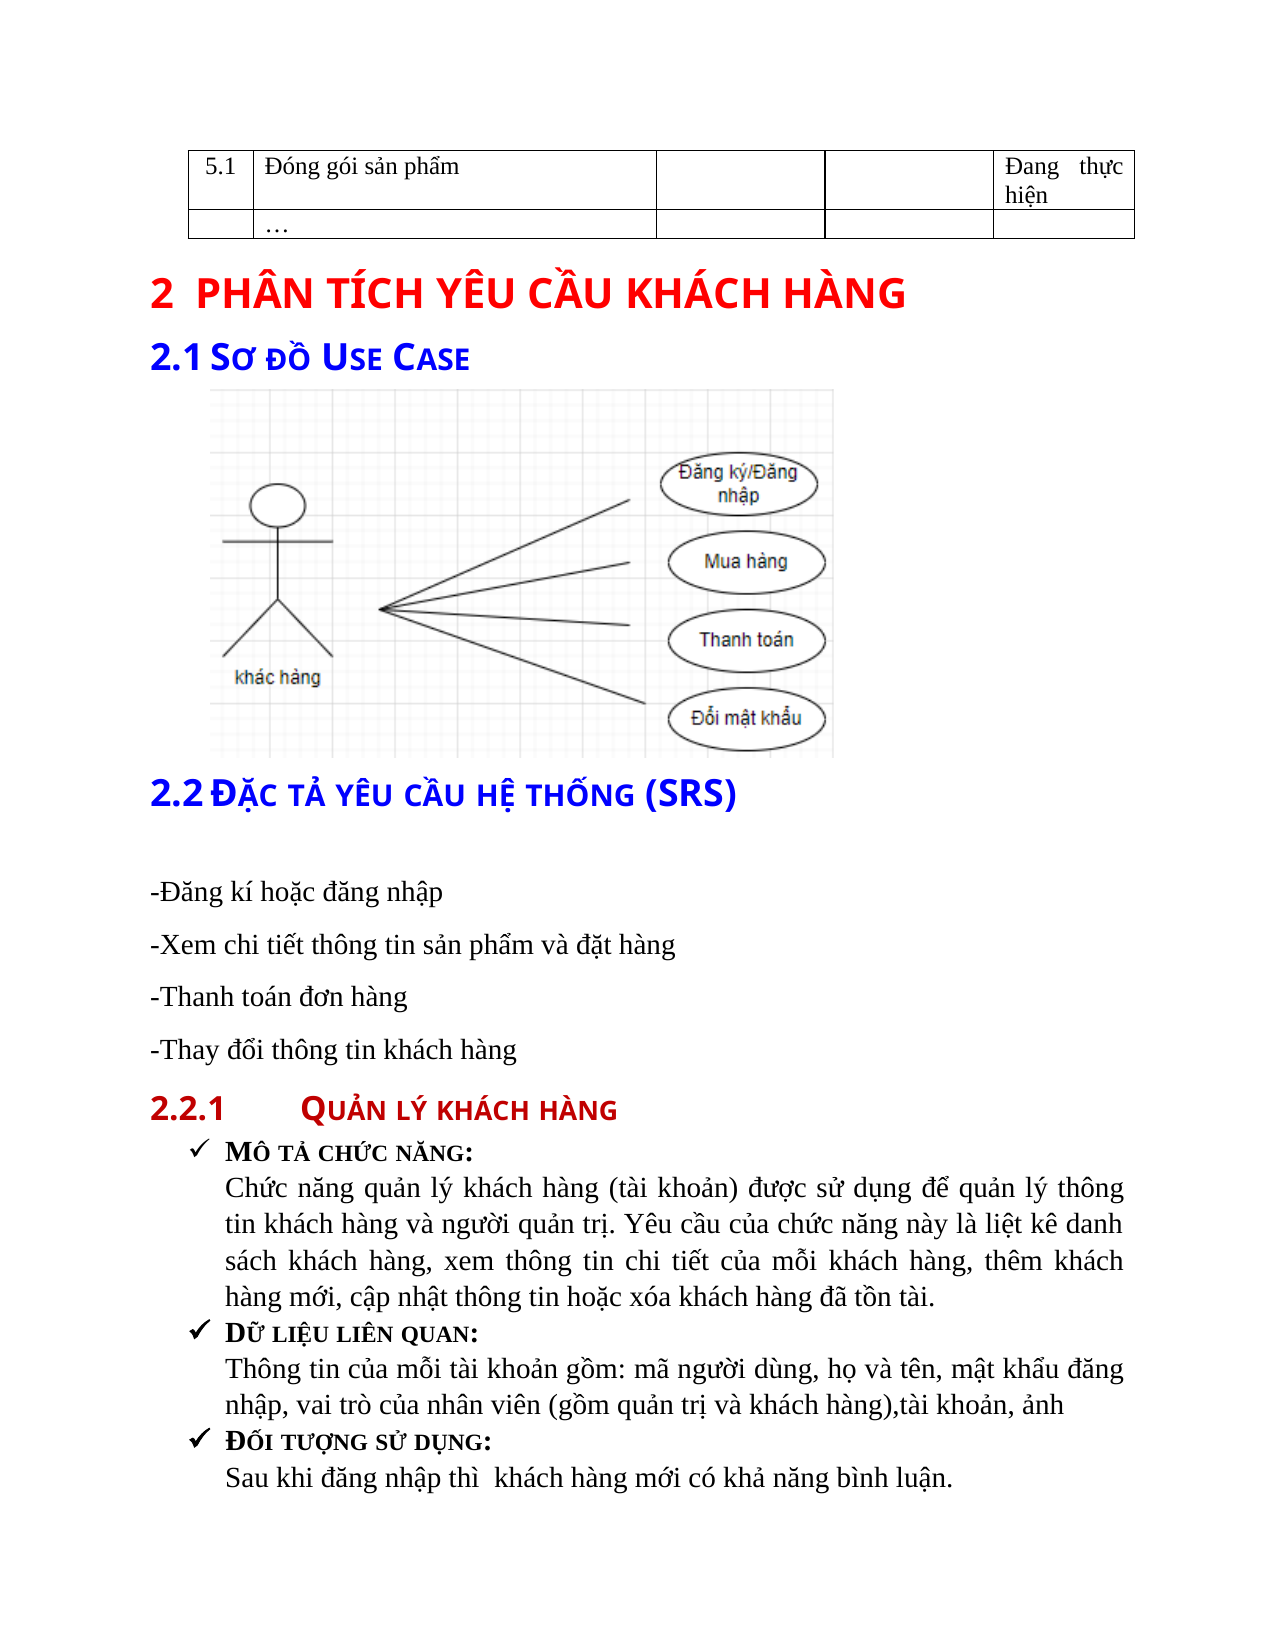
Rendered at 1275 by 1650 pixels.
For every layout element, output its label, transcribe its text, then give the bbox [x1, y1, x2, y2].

table_cell Đang thực hiện [994, 151, 1134, 208]
list Đối tượng sử dụng: [187, 1423, 1125, 1457]
table_cell [657, 151, 824, 208]
list Chức năng quản lý khách hàng (tài khoản) được sử dụng để quản lý thông tin khách hàng và người quản trị. Yêu cầu của chức năng này là liệt kê danh sách khách hàng, xem thông tin chi tiết của mỗi khách hàng, thêm khách hàng mới, cập nhật thông tin hoặc xóa khách hàng đã tồn tài. [225, 1170, 1125, 1312]
subtitle Quản lý khách hàng [150, 1085, 1125, 1131]
list Dữ liệu liên quan: [187, 1315, 1125, 1349]
list Thông tin của mỗi tài khoản gồm: mã người dùng, họ và tên, mật khẩu đăng nhập, vai trò của nhân viên (gồm quản trị và khách hàng),tài khoản, ảnh [225, 1351, 1125, 1421]
table_cell [826, 151, 993, 208]
picture [210, 389, 834, 758]
table_cell [994, 210, 1134, 238]
table_cell 5.1 [189, 151, 253, 208]
subtitle Phân tích yêu cầu khách hàng [150, 264, 1125, 321]
text -Đăng kí hoặc đăng nhập [150, 874, 1125, 907]
table_cell Đóng gói sản phẩm [254, 151, 656, 208]
table_cell [657, 210, 824, 238]
table_cell [189, 210, 253, 238]
table_cell … [254, 210, 656, 238]
list Mô tả chức năng: [187, 1134, 1125, 1168]
text -Thanh toán đơn hàng [150, 979, 1125, 1013]
subtitle Sơ đồ Use Case [150, 330, 1125, 381]
table_cell [826, 210, 993, 238]
text -Thay đổi thông tin khách hàng [150, 1032, 1125, 1066]
list Sau khi đăng nhập thì khách hàng mới có khả năng bình luận. [225, 1460, 1125, 1493]
text -Xem chi tiết thông tin sản phẩm và đặt hàng [150, 927, 1125, 960]
subtitle Đặc tả yêu cầu hệ thống (SRS) [150, 766, 1125, 817]
